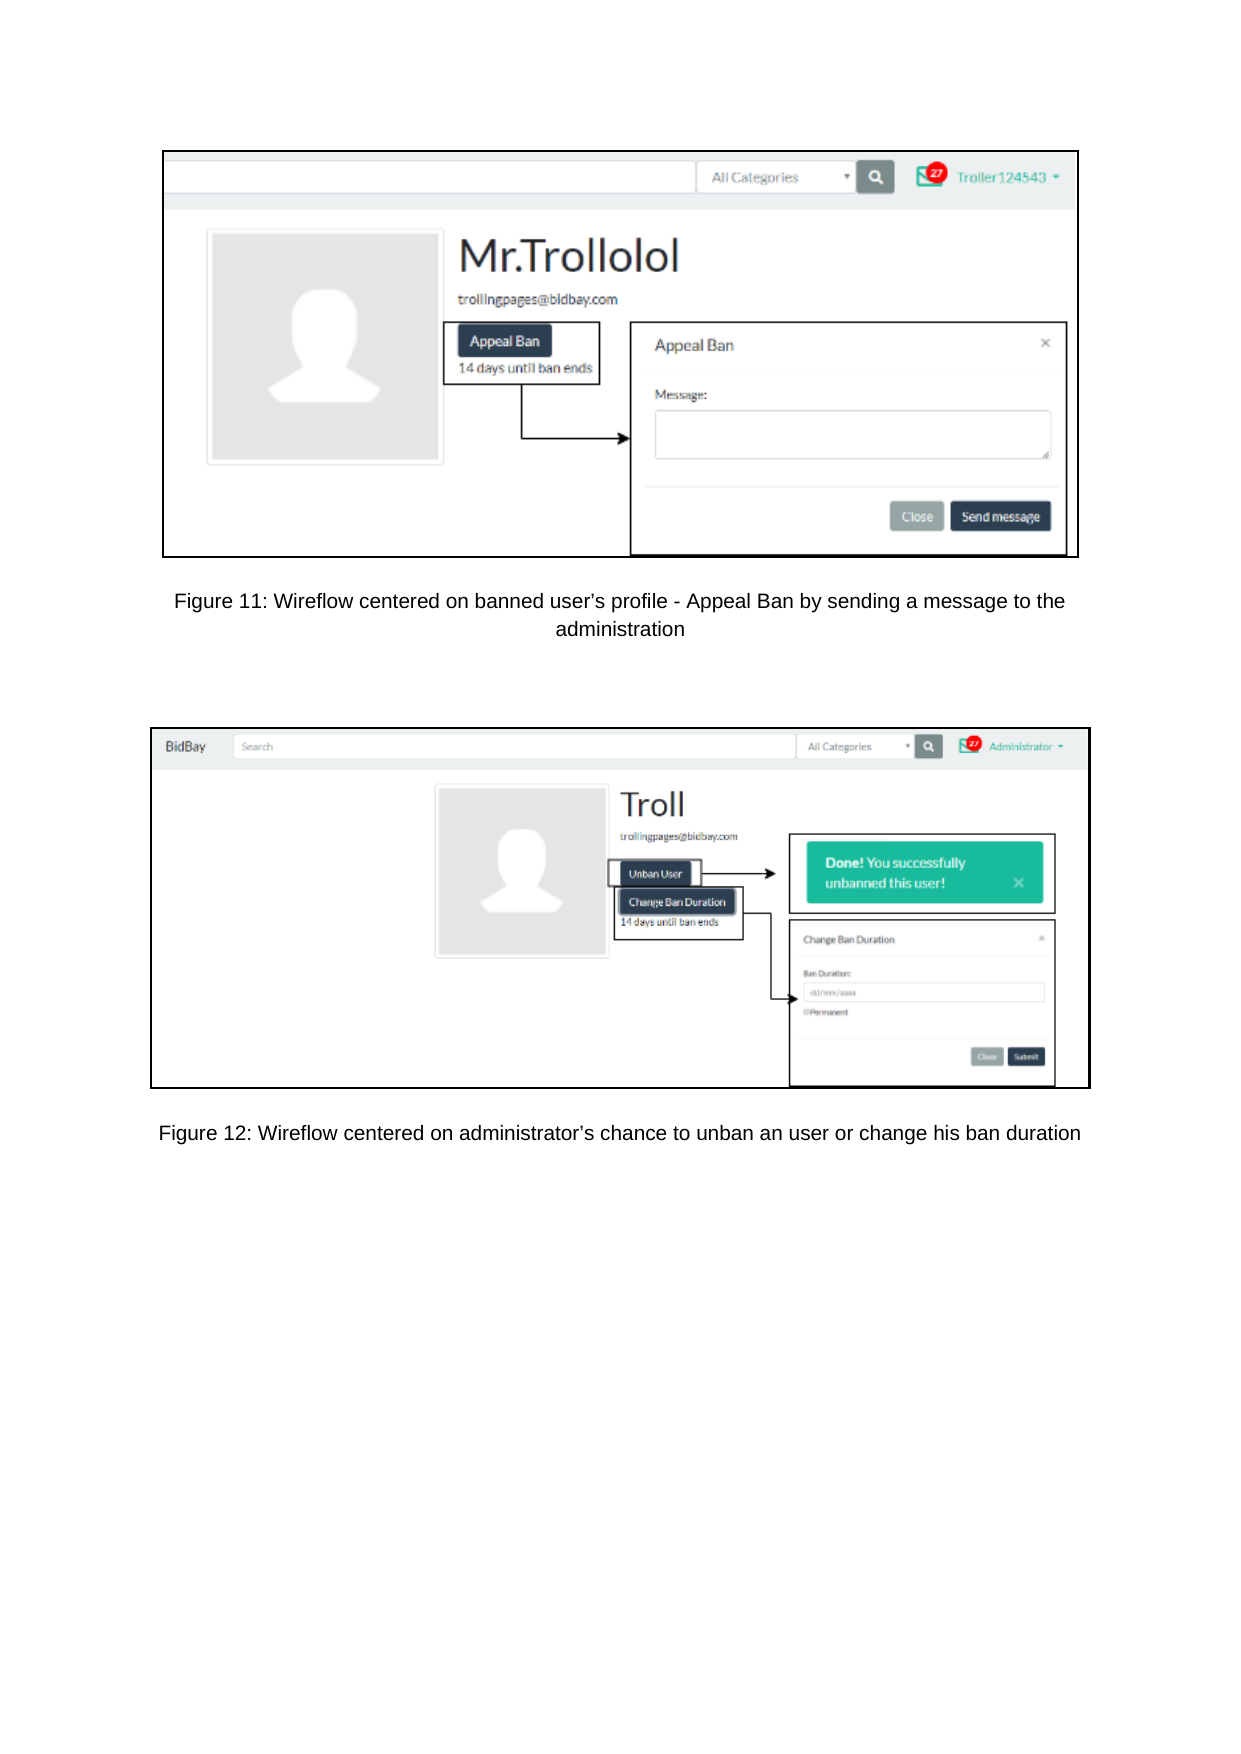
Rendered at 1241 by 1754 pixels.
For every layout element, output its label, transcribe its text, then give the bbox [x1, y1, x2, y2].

text Figure 11: Wireflow centered on banned user’s profile - Appeal Ban by sending a message to the administration [150, 589, 1090, 641]
picture [164, 152, 1077, 556]
text Figure 12: Wireflow centered on administrator’s chance to unban an user or change his ban duration [150, 1121, 1090, 1144]
picture [152, 729, 1088, 1087]
